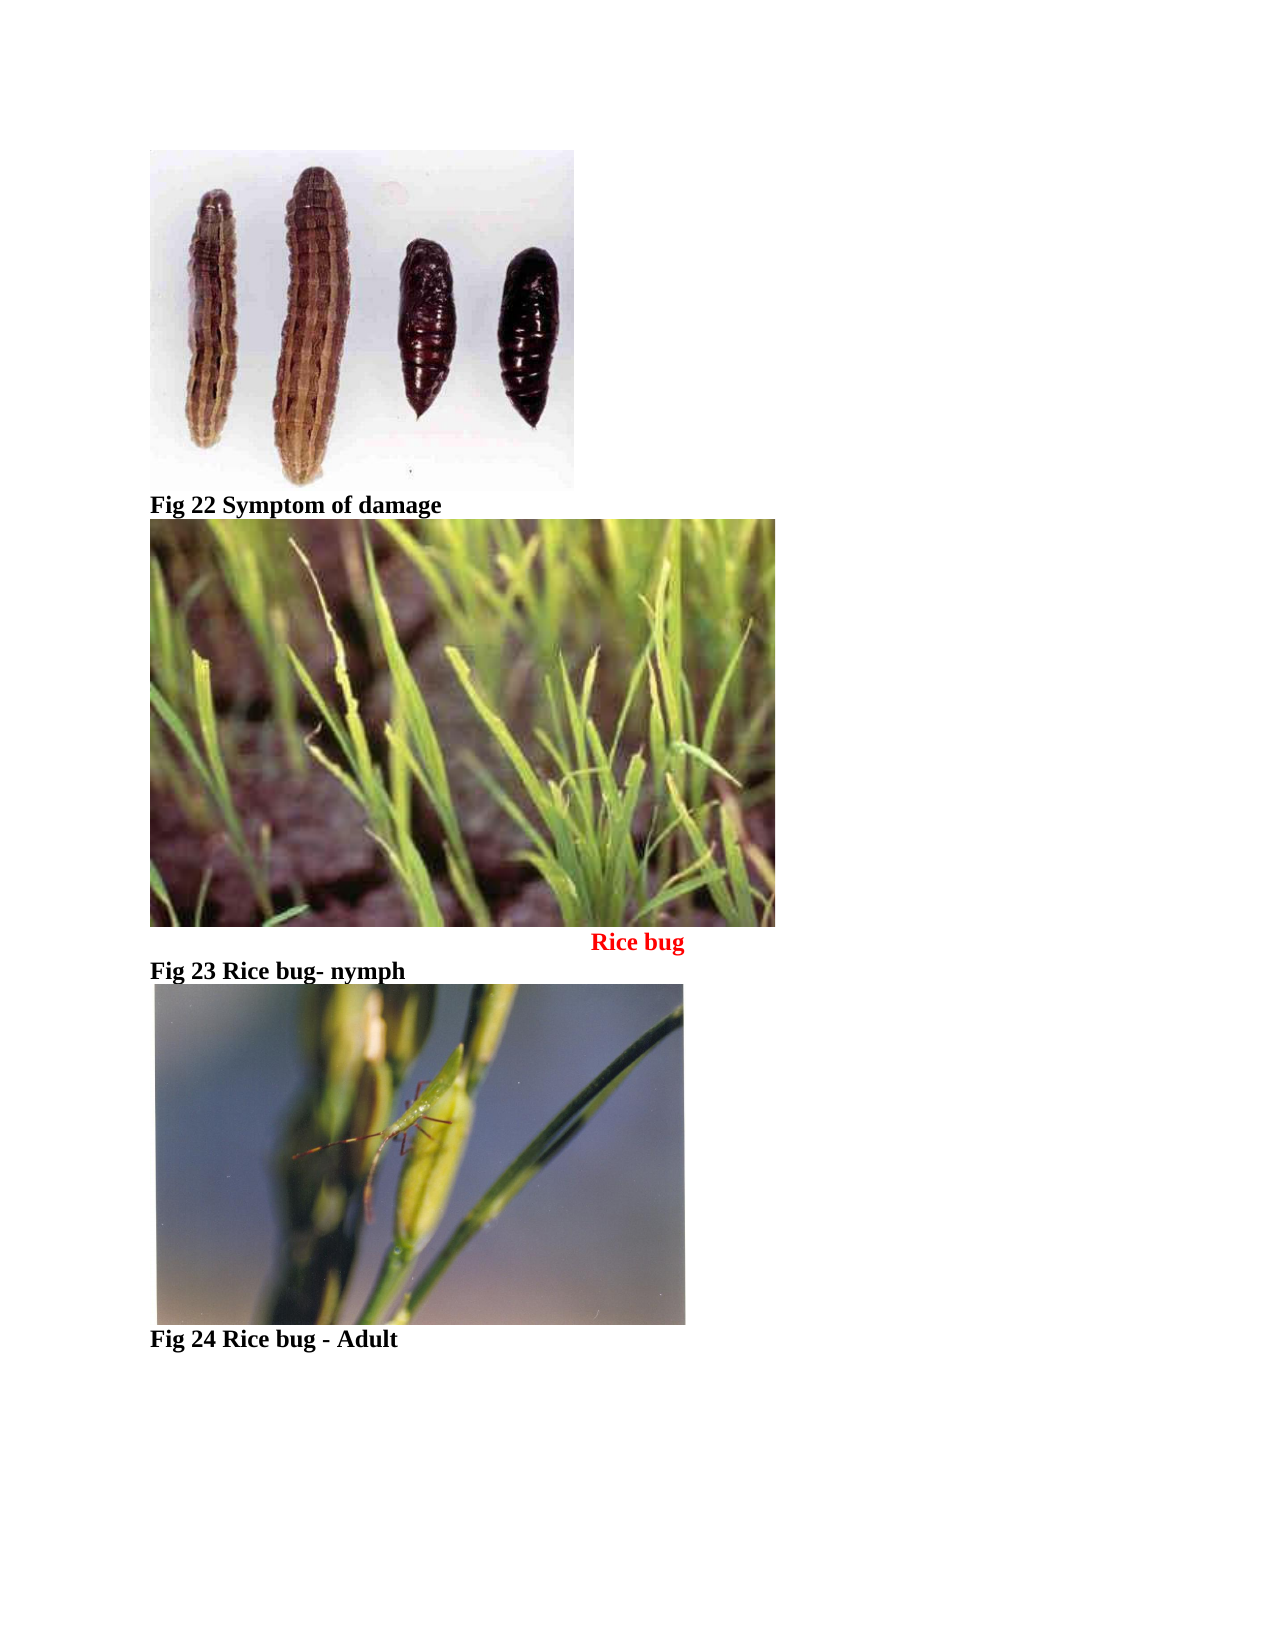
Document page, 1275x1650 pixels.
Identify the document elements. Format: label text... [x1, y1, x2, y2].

text Fig 24 Rice bug - Adult [150, 1324, 1125, 1353]
picture [150, 519, 775, 927]
picture [150, 984, 686, 1325]
picture [150, 150, 574, 491]
text Fig 23 Rice bug- nymph [150, 956, 1125, 984]
text Rice bug [150, 927, 1125, 956]
text Fig 22 Symptom of damage [150, 490, 1125, 519]
